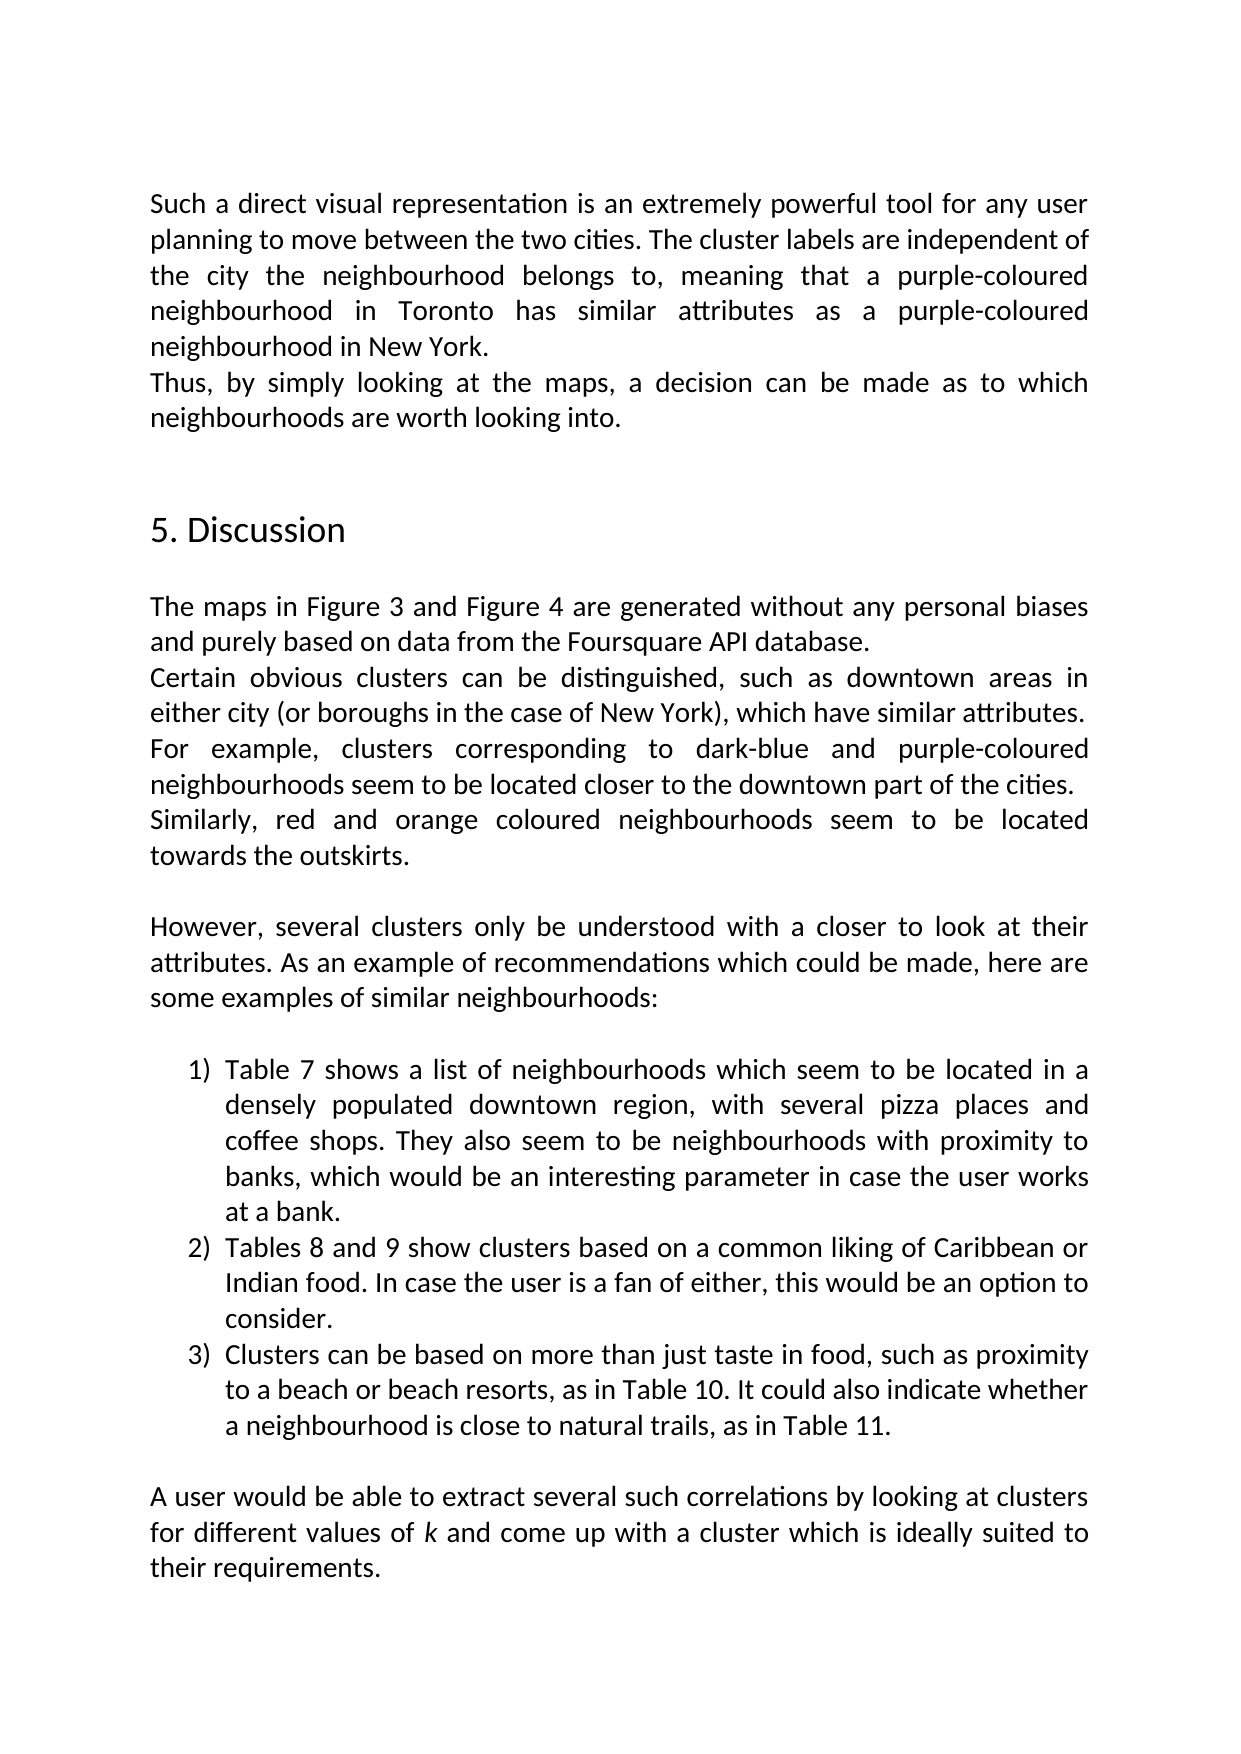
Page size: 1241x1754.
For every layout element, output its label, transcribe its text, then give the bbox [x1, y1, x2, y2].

text 5. Discussion [150, 506, 1090, 552]
text Certain obvious clusters can be distinguished, such as downtown areas in either city (or boroughs in the case of New York), which have similar attributes. [150, 659, 1090, 730]
text For example, clusters corresponding to dark-blue and purple-coloured neighbourhoods seem to be located closer to the downtown part of the cities. [150, 730, 1090, 801]
text Such a direct visual representation is an extremely powerful tool for any user planning to move between the two cities. The cluster labels are independent of the city the neighbourhood belongs to, meaning that a purple-coloured neighbourhood in Toronto has similar attributes as a purple-coloured neighbourhood in New York. [150, 186, 1090, 364]
text A user would be able to extract several such correlations by looking at clusters for different values of k and come up with a cluster which is ideally suited to their requirements. [150, 1478, 1090, 1585]
list Tables 8 and 9 show clusters based on a common liking of Caribbean or Indian food. In case the user is a fan of either, this would be an option to consider. [187, 1229, 1090, 1336]
text Similarly, red and orange coloured neighbourhoods seem to be located towards the outskirts. [150, 801, 1090, 873]
text The maps in Figure 3 and Figure 4 are generated without any personal biases and purely based on data from the Foursquare API database. [150, 588, 1090, 659]
text Thus, by simply looking at the maps, a decision can be made as to which neighbourhoods are worth looking into. [150, 364, 1090, 435]
list Clusters can be based on more than just taste in food, such as proximity to a beach or beach resorts, as in Table 10. It could also indicate whether a neighbourhood is close to natural trails, as in Table 11. [187, 1336, 1090, 1443]
text However, several clusters only be understood with a closer to look at their attributes. As an example of recommendations which could be made, here are some examples of similar neighbourhoods: [150, 908, 1090, 1015]
list Table 7 shows a list of neighbourhoods which seem to be located in a densely populated downtown region, with several pizza places and coffee shops. They also seem to be neighbourhoods with proximity to banks, which would be an interesting parameter in case the user works at a bank. [187, 1051, 1090, 1229]
